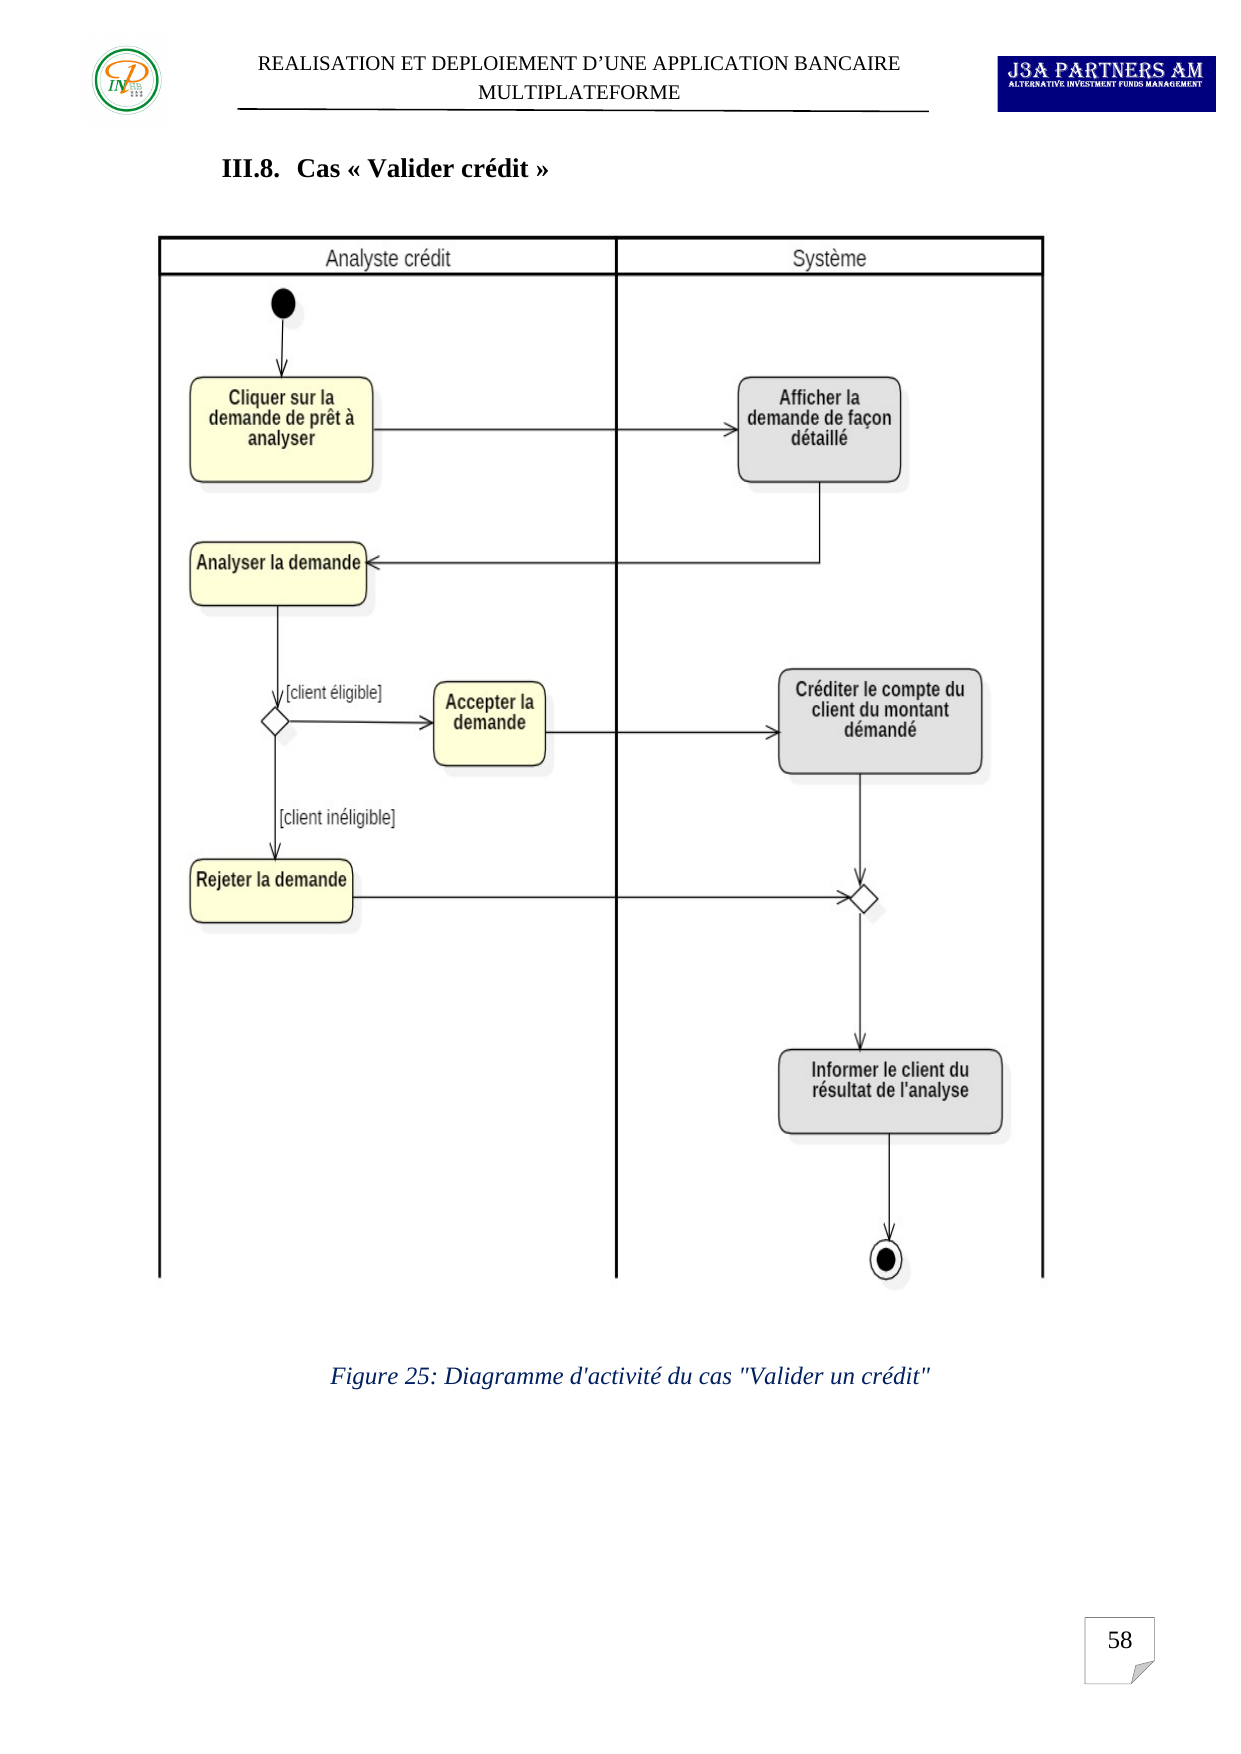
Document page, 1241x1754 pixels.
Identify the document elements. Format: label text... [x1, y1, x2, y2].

picture [81, 35, 172, 125]
subtitle Cas « Valider crédit » [221, 152, 1093, 183]
picture [997, 56, 1216, 112]
picture [147, 222, 1093, 1342]
